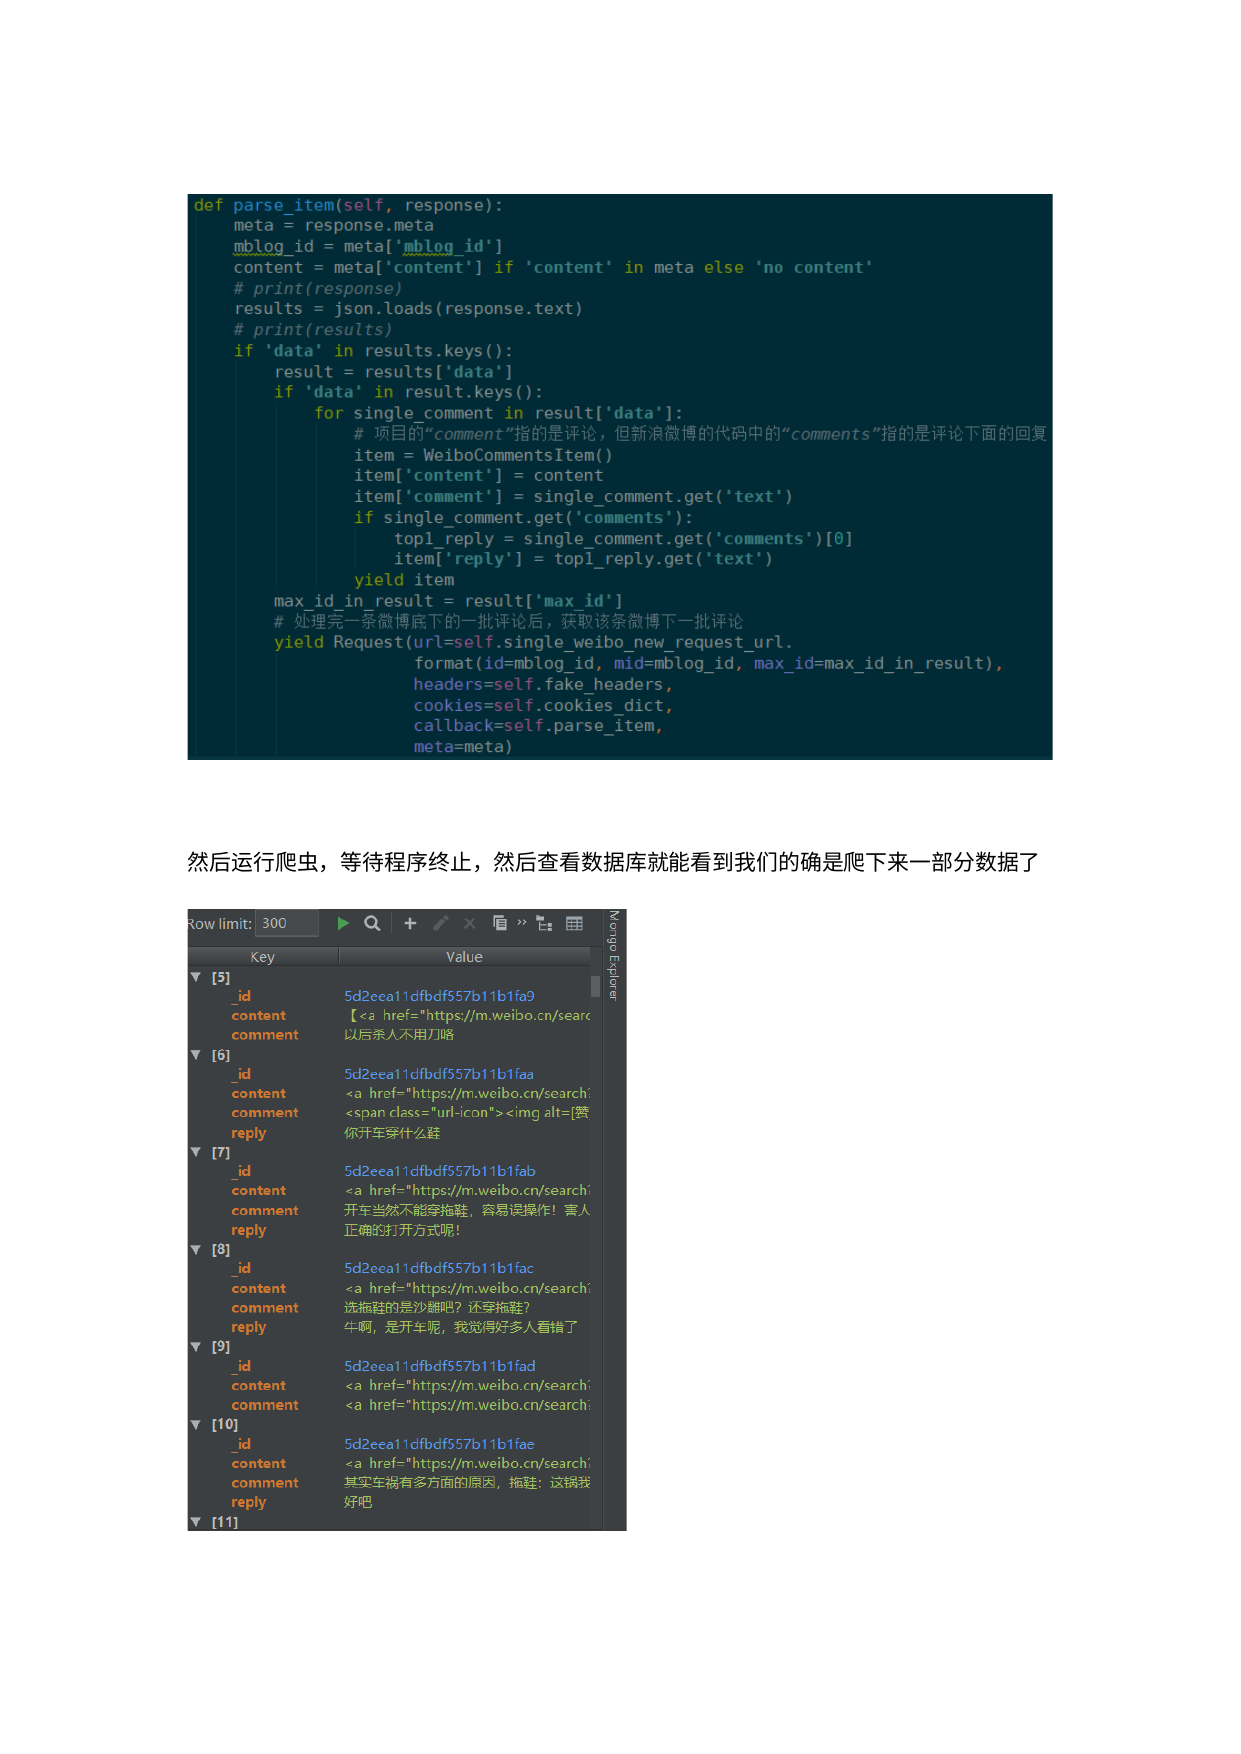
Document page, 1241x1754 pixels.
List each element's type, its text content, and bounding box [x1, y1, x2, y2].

picture [401, 614, 408, 628]
picture [447, 470, 452, 480]
picture [477, 386, 482, 397]
picture [381, 452, 394, 460]
picture [635, 725, 642, 731]
picture [278, 302, 282, 314]
picture [236, 283, 242, 293]
picture [414, 678, 419, 689]
picture [405, 265, 412, 272]
picture [611, 536, 637, 544]
picture [435, 389, 442, 397]
picture [275, 345, 293, 356]
picture [616, 515, 623, 523]
picture [745, 536, 772, 544]
picture [567, 303, 572, 314]
picture [471, 410, 482, 418]
picture [545, 536, 552, 544]
picture [651, 615, 658, 625]
picture [557, 536, 563, 547]
picture [357, 262, 362, 272]
picture [536, 450, 542, 460]
picture [567, 723, 573, 731]
picture [795, 536, 802, 544]
picture [556, 265, 563, 272]
picture [314, 636, 323, 647]
picture [734, 264, 743, 272]
picture [704, 264, 713, 272]
picture [445, 744, 453, 752]
picture [351, 222, 362, 230]
picture [525, 639, 532, 647]
picture [486, 536, 492, 547]
picture [375, 410, 382, 418]
picture [394, 574, 403, 585]
picture [737, 556, 743, 564]
picture [366, 470, 372, 480]
picture [505, 389, 512, 397]
picture [477, 470, 482, 480]
picture [381, 472, 394, 480]
picture [677, 262, 681, 272]
picture [626, 261, 630, 272]
picture [646, 556, 652, 567]
picture [691, 494, 697, 505]
picture [627, 720, 632, 731]
picture [611, 641, 618, 647]
picture [375, 369, 392, 377]
picture [567, 598, 573, 606]
picture [777, 661, 783, 668]
picture [527, 678, 532, 689]
picture [667, 427, 678, 435]
picture [236, 325, 242, 332]
picture [701, 639, 712, 650]
picture [374, 577, 383, 585]
picture [467, 639, 473, 647]
picture [421, 390, 432, 397]
picture [606, 515, 613, 523]
picture [446, 699, 452, 710]
picture [486, 552, 490, 564]
picture [457, 703, 462, 711]
picture [726, 556, 732, 564]
picture [295, 306, 302, 313]
picture [736, 536, 742, 544]
picture [324, 410, 333, 418]
picture [595, 725, 602, 731]
picture [476, 532, 480, 544]
picture [646, 657, 672, 668]
picture [411, 536, 422, 547]
picture [495, 657, 503, 668]
picture [838, 431, 849, 439]
picture [475, 703, 482, 710]
picture [566, 470, 572, 480]
picture [435, 202, 442, 213]
picture [471, 556, 482, 567]
picture [276, 617, 282, 627]
picture [297, 599, 303, 606]
picture [405, 306, 418, 314]
picture [528, 719, 532, 731]
picture [351, 641, 358, 647]
picture [596, 595, 603, 606]
picture [846, 265, 853, 272]
picture [355, 598, 362, 606]
picture [341, 222, 352, 230]
picture [381, 349, 391, 356]
picture [596, 470, 602, 480]
picture [355, 515, 362, 523]
picture [251, 306, 262, 313]
picture [276, 286, 281, 294]
picture [275, 639, 283, 651]
picture [465, 703, 473, 709]
picture [755, 660, 768, 668]
picture [546, 598, 553, 606]
picture [571, 556, 582, 567]
picture [403, 240, 453, 256]
picture [537, 639, 543, 650]
picture [471, 515, 497, 523]
picture [461, 536, 472, 547]
picture [451, 202, 462, 210]
picture [274, 598, 293, 606]
picture [636, 515, 643, 522]
picture [725, 264, 732, 272]
picture [805, 657, 813, 668]
picture [441, 265, 453, 272]
picture [595, 678, 600, 689]
picture [621, 681, 629, 689]
picture [430, 703, 437, 709]
picture [955, 660, 962, 668]
picture [435, 494, 458, 501]
picture [425, 449, 437, 460]
picture [515, 657, 528, 668]
picture [558, 681, 563, 689]
picture [435, 472, 443, 480]
picture [655, 515, 662, 523]
picture [575, 640, 588, 647]
picture [816, 660, 843, 668]
picture [446, 618, 451, 627]
picture [440, 682, 447, 689]
picture [566, 450, 572, 460]
picture [395, 599, 402, 606]
picture [808, 431, 839, 439]
picture [634, 264, 642, 272]
picture [297, 262, 301, 272]
picture [425, 472, 432, 480]
picture [435, 410, 442, 418]
picture [550, 426, 561, 440]
picture [636, 552, 640, 564]
picture [425, 370, 432, 377]
text 然后运行爬虫，等待程序终止，然后查看数据库就能看到我们的确是爬下来一部分数据了 [187, 844, 1053, 877]
picture [418, 302, 427, 314]
picture [557, 513, 562, 523]
picture [455, 449, 461, 460]
picture [485, 599, 492, 606]
picture [538, 515, 547, 526]
picture [405, 598, 412, 606]
picture [255, 327, 260, 336]
picture [320, 202, 334, 210]
picture [518, 699, 522, 711]
picture [642, 723, 654, 730]
picture [521, 452, 531, 460]
picture [486, 719, 492, 730]
picture [635, 639, 642, 647]
picture [577, 700, 582, 710]
picture [361, 306, 372, 313]
picture [545, 308, 552, 314]
picture [486, 369, 493, 377]
picture [461, 472, 473, 480]
picture [305, 348, 313, 356]
picture [454, 719, 460, 731]
picture [257, 202, 263, 210]
picture [355, 577, 363, 588]
picture [475, 682, 482, 689]
picture [465, 744, 477, 752]
picture [635, 657, 643, 668]
picture [563, 621, 575, 627]
picture [415, 265, 423, 272]
picture [466, 369, 473, 377]
picture [366, 450, 372, 460]
picture [1035, 427, 1044, 433]
picture [405, 536, 412, 544]
picture [414, 744, 433, 752]
picture [525, 537, 532, 544]
picture [266, 262, 271, 272]
picture [475, 349, 481, 356]
picture [835, 534, 843, 542]
picture [446, 345, 452, 356]
picture [621, 556, 628, 567]
picture [766, 265, 782, 272]
picture [356, 429, 362, 439]
picture [233, 240, 283, 256]
picture [626, 410, 633, 418]
picture [336, 410, 343, 418]
picture [395, 369, 402, 377]
picture [495, 744, 503, 752]
picture [651, 640, 663, 647]
picture [776, 536, 783, 544]
picture [558, 660, 563, 672]
picture [397, 515, 402, 523]
picture [501, 515, 508, 522]
picture [637, 703, 642, 711]
picture [698, 660, 703, 672]
picture [194, 199, 213, 210]
picture [347, 389, 353, 397]
picture [546, 265, 552, 272]
picture [582, 472, 591, 480]
picture [466, 348, 472, 359]
picture [428, 511, 432, 523]
picture [506, 261, 512, 272]
picture [805, 265, 812, 272]
picture [475, 306, 481, 316]
picture [345, 243, 357, 251]
picture [449, 678, 457, 689]
picture [517, 513, 522, 523]
picture [335, 264, 348, 272]
picture [646, 410, 653, 418]
picture [565, 410, 572, 418]
picture [768, 660, 773, 668]
picture [395, 348, 402, 356]
picture [444, 660, 457, 668]
picture [335, 636, 342, 647]
picture [385, 516, 392, 523]
picture [847, 661, 853, 668]
picture [281, 265, 287, 272]
picture [427, 639, 433, 647]
picture [485, 431, 492, 439]
picture [264, 306, 272, 314]
picture [667, 556, 677, 567]
picture [587, 703, 592, 711]
picture [234, 222, 248, 230]
picture [652, 494, 658, 501]
picture [586, 265, 593, 272]
picture [461, 494, 473, 501]
picture [294, 639, 303, 647]
picture [368, 511, 372, 523]
picture [556, 598, 563, 606]
picture [380, 615, 391, 623]
picture [355, 202, 363, 210]
picture [655, 264, 668, 272]
picture [555, 723, 561, 734]
picture [537, 303, 542, 314]
picture [491, 452, 518, 460]
picture [414, 639, 422, 647]
picture [615, 660, 624, 668]
picture [552, 472, 561, 480]
picture [455, 366, 463, 377]
picture [622, 494, 647, 501]
picture [588, 657, 593, 668]
picture [187, 909, 627, 1531]
picture [475, 240, 483, 251]
picture [916, 426, 928, 433]
picture [327, 389, 333, 397]
picture [425, 494, 432, 501]
picture [285, 369, 293, 377]
picture [308, 240, 313, 251]
picture [555, 410, 562, 418]
picture [631, 678, 638, 689]
picture [441, 410, 468, 418]
picture [816, 265, 823, 272]
picture [627, 699, 633, 711]
picture [514, 410, 522, 418]
picture [335, 222, 342, 233]
picture [355, 411, 362, 418]
picture [567, 678, 572, 689]
picture [581, 452, 594, 460]
picture [677, 536, 687, 547]
picture [425, 349, 431, 356]
picture [418, 515, 423, 526]
picture [304, 369, 312, 377]
picture [395, 222, 408, 230]
picture [421, 556, 434, 564]
picture [460, 723, 468, 730]
picture [382, 494, 394, 501]
picture [357, 639, 367, 650]
picture [471, 723, 478, 730]
picture [295, 369, 302, 377]
picture [755, 639, 762, 647]
picture [471, 449, 483, 460]
picture [496, 556, 503, 567]
picture [345, 306, 352, 314]
picture [496, 261, 500, 272]
picture [905, 660, 911, 668]
picture [384, 389, 392, 397]
picture [315, 222, 322, 229]
picture [435, 577, 454, 585]
picture [287, 304, 292, 314]
picture [641, 536, 652, 544]
picture [234, 202, 247, 213]
picture [566, 532, 570, 544]
picture [496, 389, 502, 400]
picture [617, 723, 622, 731]
picture [450, 431, 477, 439]
picture [344, 348, 352, 356]
picture [616, 407, 623, 418]
picture [596, 515, 602, 523]
picture [315, 386, 327, 397]
picture [461, 454, 468, 460]
picture [441, 202, 452, 210]
